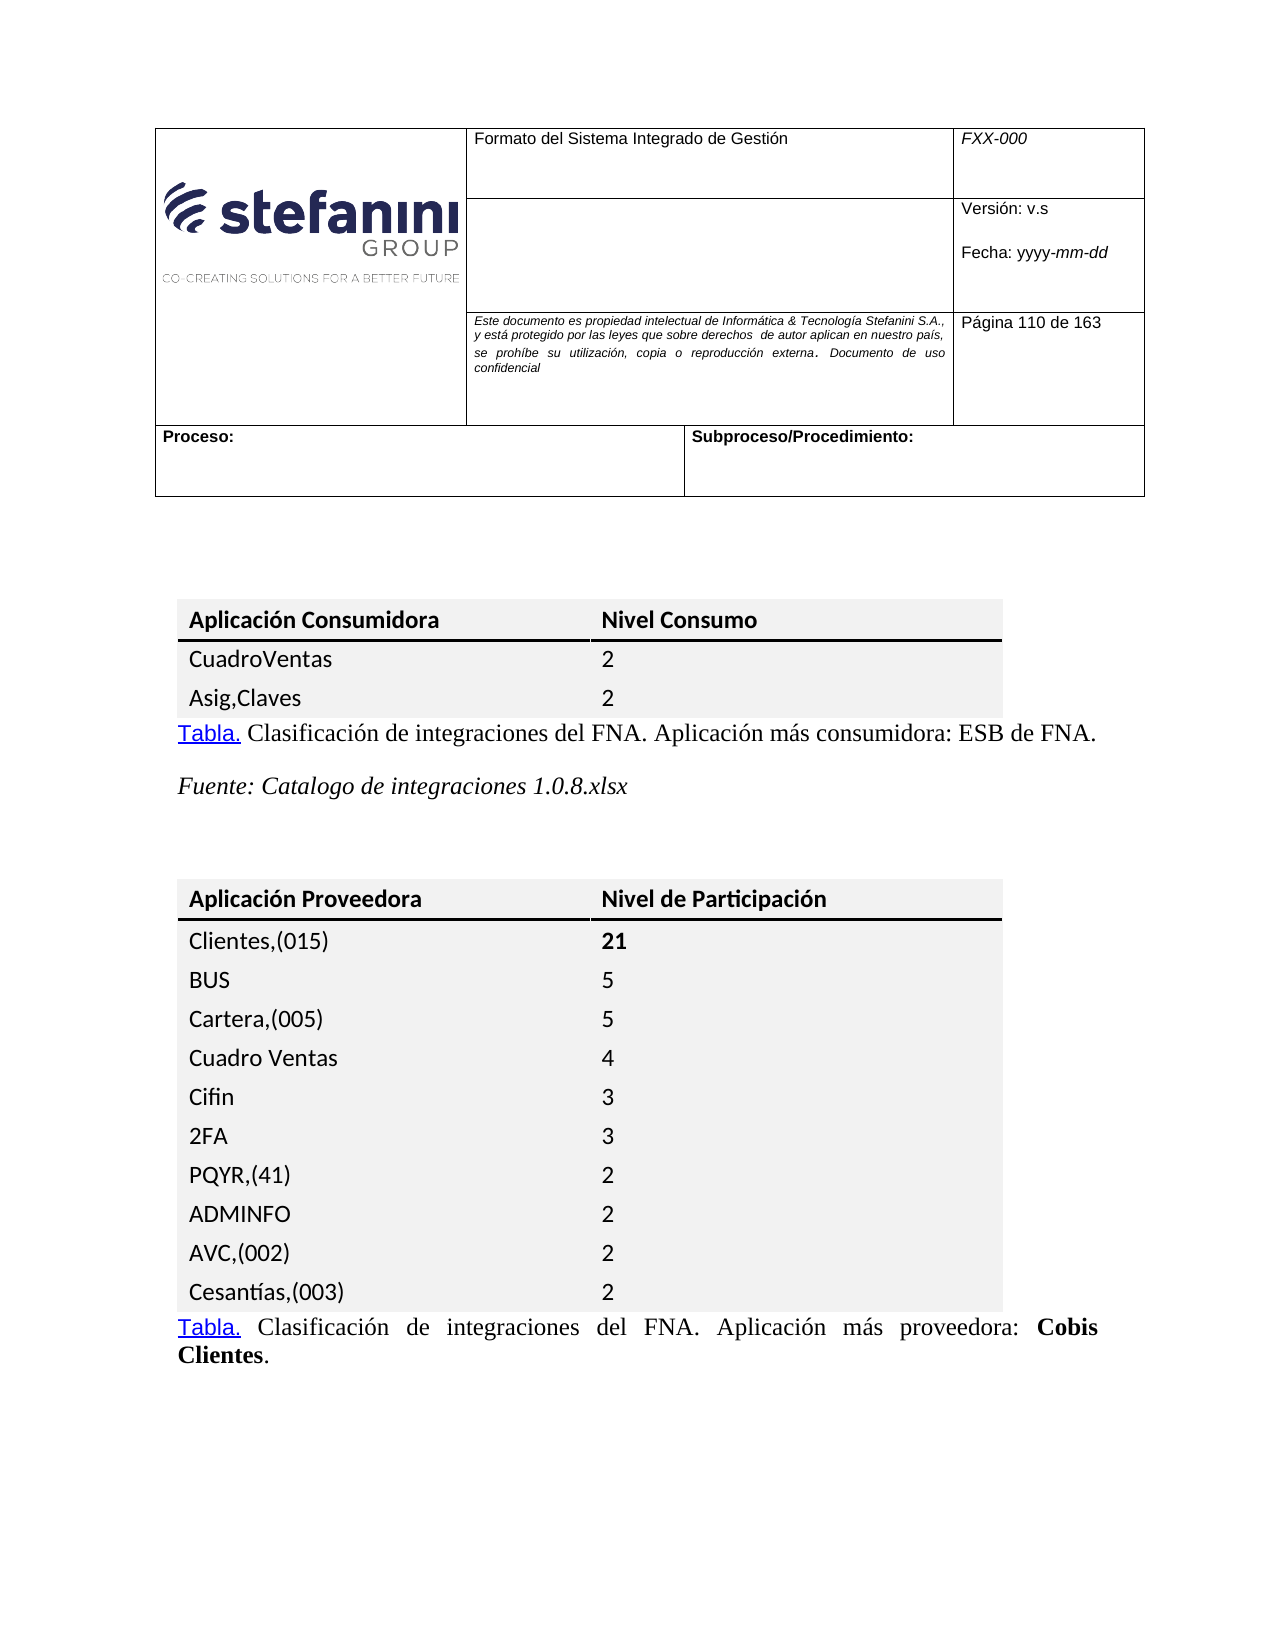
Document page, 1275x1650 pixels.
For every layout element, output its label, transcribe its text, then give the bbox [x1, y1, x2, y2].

table_header Aplicación Consumidora [178, 600, 590, 638]
table_header Aplicación Proveedora [178, 880, 590, 918]
table_cell ADMINFO [178, 1195, 590, 1232]
table_cell 3 [591, 1116, 1002, 1154]
table_cell Cesantías,(003) [178, 1273, 590, 1311]
table_cell 2 [591, 1195, 1002, 1232]
table_cell 4 [591, 1038, 1002, 1076]
picture [162, 182, 460, 286]
table_cell AVC,(002) [178, 1234, 590, 1272]
table_cell 2 [591, 1155, 1002, 1193]
table_cell BUS [178, 960, 590, 998]
table_cell 2FA [178, 1116, 590, 1154]
text Fuente: Catalogo de integraciones 1.0.8.xlsx [177, 771, 1098, 800]
table_header Nivel Consumo [591, 600, 1002, 638]
table_cell Asig,Claves [178, 679, 590, 717]
table_header Nivel de Participación [591, 880, 1002, 918]
table_cell Cartera,(005) [178, 999, 590, 1037]
table_cell 2 [591, 1273, 1002, 1311]
table_cell 5 [591, 999, 1002, 1037]
table_cell 2 [591, 642, 1002, 677]
text Tabla. Clasificación de integraciones del FNA. Aplicación más consumidora: ESB de FNA. [177, 718, 1098, 746]
table_cell CuadroVentas [178, 642, 590, 677]
text Tabla. Clasificación de integraciones del FNA. Aplicación más proveedora: Cobis Clientes. [177, 1312, 1098, 1369]
table_cell 2 [591, 679, 1002, 717]
table_cell 3 [591, 1077, 1002, 1115]
table_cell 2 [591, 1234, 1002, 1272]
table_cell 21 [591, 921, 1002, 959]
table_cell Clientes,(015) [178, 921, 590, 959]
table_cell Cuadro Ventas [178, 1038, 590, 1076]
table_cell PQYR,(41) [178, 1155, 590, 1193]
table_cell 5 [591, 960, 1002, 998]
table_cell Cifin [178, 1077, 590, 1115]
